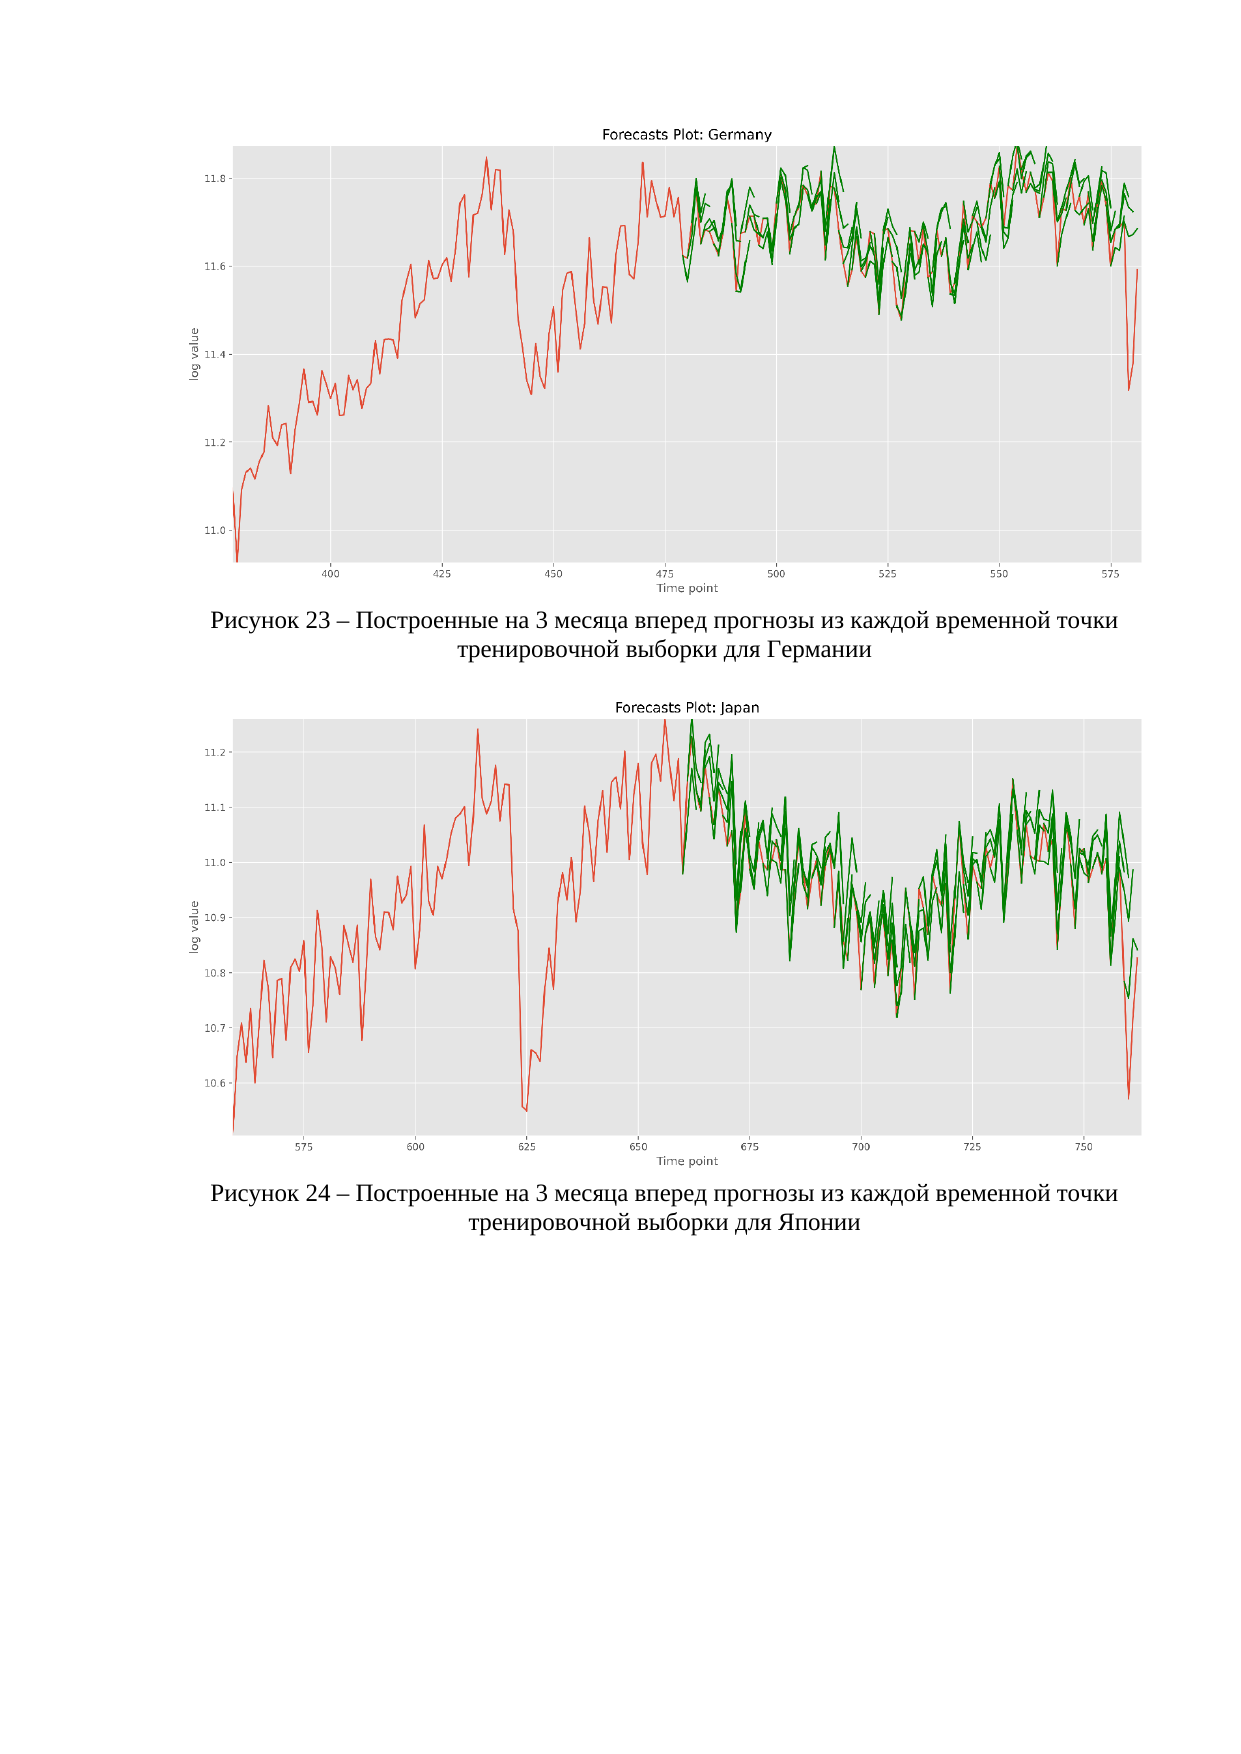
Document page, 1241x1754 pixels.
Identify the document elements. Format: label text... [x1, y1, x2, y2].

text Рисунок 24 – Построенные на 3 месяца вперед прогнозы из каждой временной точки тренировочной выборки для Японии [177, 1179, 1152, 1236]
text Рисунок 23 – Построенные на 3 месяца вперед прогнозы из каждой временной точки тренировочной выборки для Германии [177, 606, 1152, 663]
picture [177, 691, 1152, 1179]
picture [177, 118, 1152, 606]
